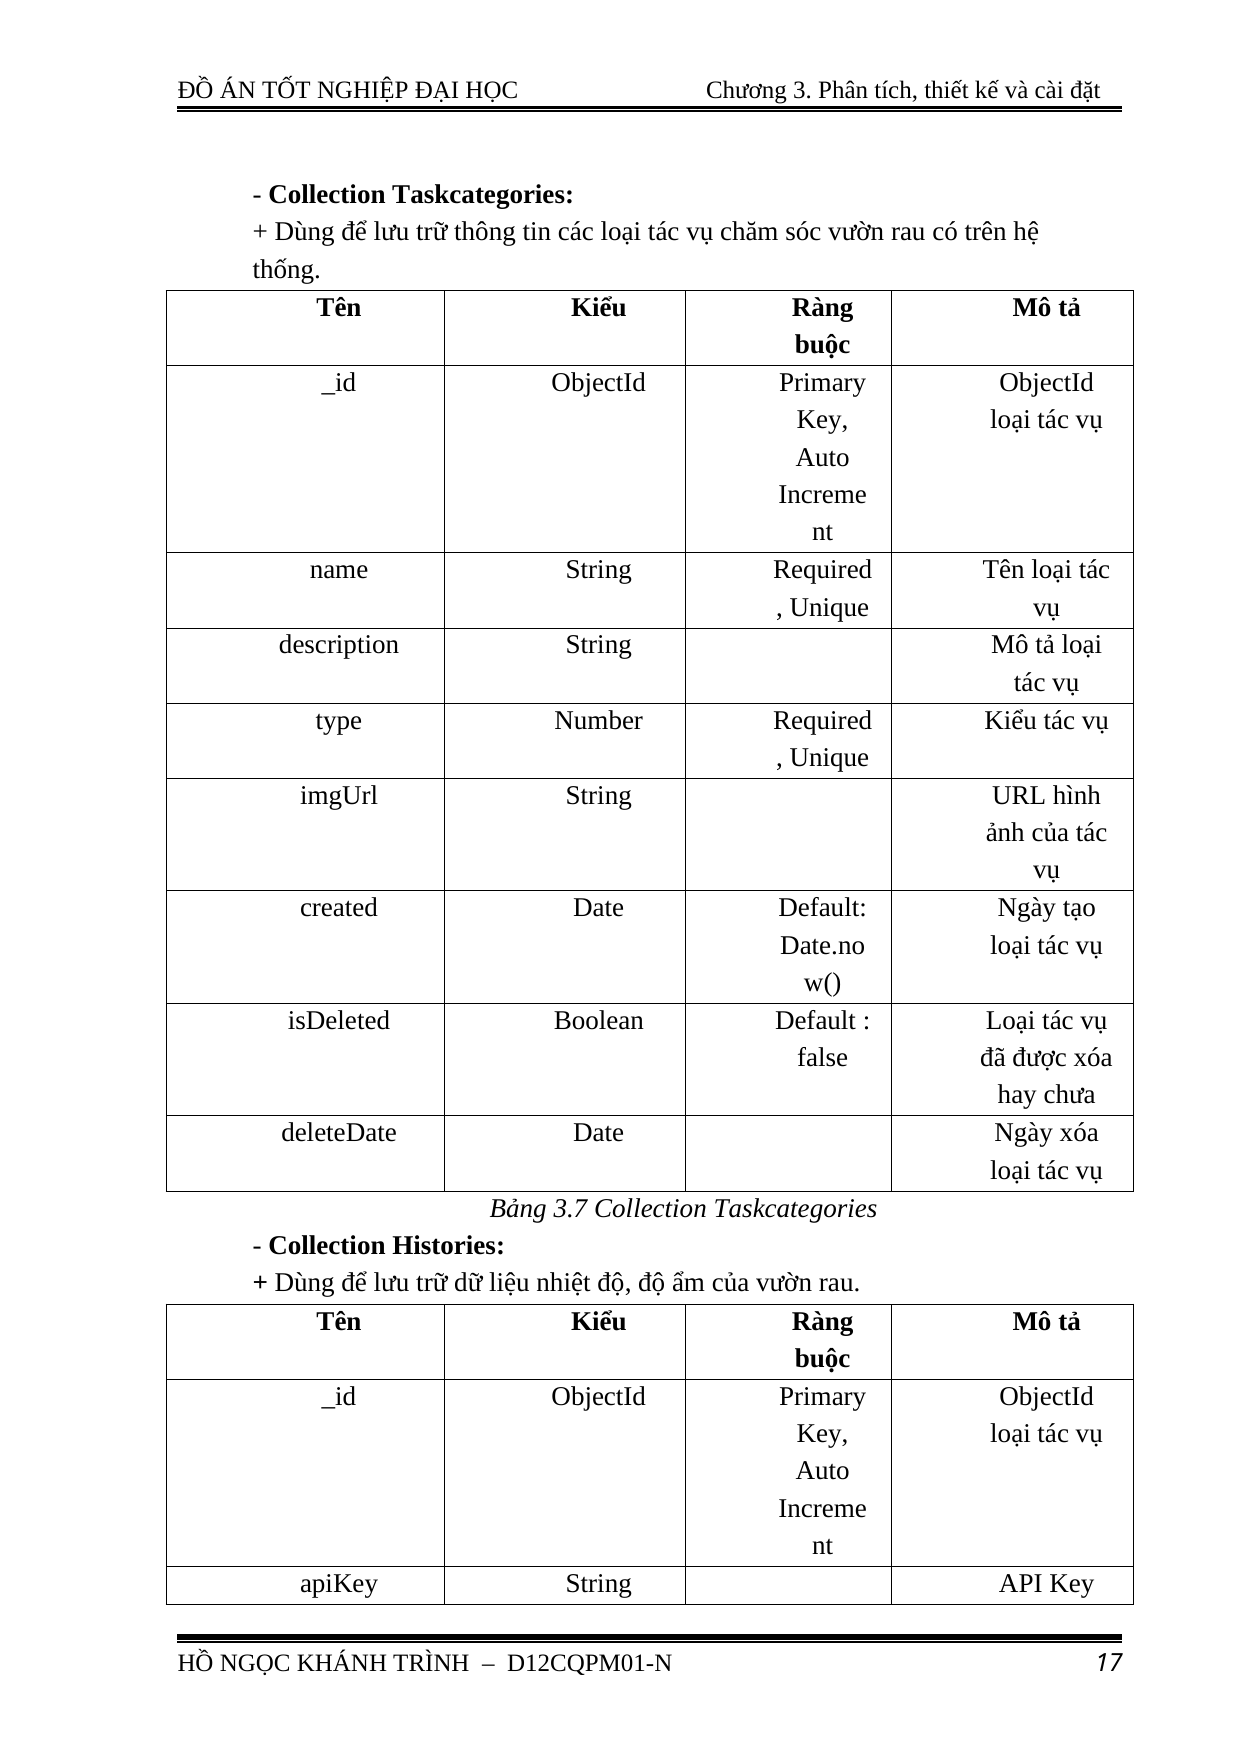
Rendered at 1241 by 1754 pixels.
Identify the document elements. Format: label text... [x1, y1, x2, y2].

table_cell [686, 1567, 891, 1604]
text Bảng 3.7 Collection Taskcategories [252, 1192, 1114, 1223]
table_cell type [167, 704, 444, 778]
table_cell _id [167, 1380, 444, 1566]
table_cell description [167, 629, 444, 703]
table_header Kiểu [445, 291, 685, 365]
table_cell String [445, 1567, 685, 1604]
table_cell ObjectId loại tác vụ [892, 366, 1133, 552]
table_cell String [445, 629, 685, 703]
table_header Tên [167, 1305, 444, 1379]
table_cell Number [445, 704, 685, 778]
table_cell URL hình ảnh của tác vụ [892, 779, 1133, 890]
table_cell Date [445, 1116, 685, 1191]
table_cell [892, 1567, 1133, 1604]
table_cell [686, 1116, 891, 1191]
table_cell name [167, 553, 444, 627]
table_cell Loại tác vụ đã được xóa hay chưa [892, 1004, 1133, 1115]
table_cell Tên loại tác vụ [892, 553, 1133, 627]
table_cell apiKey [167, 1567, 444, 1604]
table_cell [686, 779, 891, 890]
table_cell ObjectId [445, 366, 685, 552]
table_cell [686, 629, 891, 703]
table_cell Default : false [686, 1004, 891, 1115]
table_cell deleteDate [167, 1116, 444, 1191]
table_cell ObjectId loại tác vụ [892, 1380, 1133, 1566]
table_header Tên [167, 291, 444, 365]
text - Collection Taskcategories: [252, 178, 1114, 209]
table_header Ràng buộc [686, 291, 891, 365]
table_cell Mô tả loại tác vụ [892, 629, 1133, 703]
table_cell ObjectId [445, 1380, 685, 1566]
table_cell created [167, 891, 444, 1003]
table_cell Boolean [445, 1004, 685, 1115]
table_cell String [445, 553, 685, 627]
table_cell Primary Key, Auto Increment [686, 366, 891, 552]
table_cell Date [445, 891, 685, 1003]
table_cell Required, Unique [686, 553, 891, 627]
table_cell _id [167, 366, 444, 552]
table_cell isDeleted [167, 1004, 444, 1115]
table_header Ràng buộc [686, 1305, 891, 1379]
table_cell Ngày tạo loại tác vụ [892, 891, 1133, 1003]
table_cell Ngày xóa loại tác vụ [892, 1116, 1133, 1191]
text + Dùng để lưu trữ thông tin các loại tác vụ chăm sóc vườn rau có trên hệ thống. [252, 215, 1114, 284]
table_cell Primary Key, Auto Increment [686, 1380, 891, 1566]
text - Collection Histories: [252, 1229, 1114, 1260]
table_cell imgUrl [167, 779, 444, 890]
table_cell Required, Unique [686, 704, 891, 778]
table_header Kiểu [445, 1305, 685, 1379]
text + Dùng để lưu trữ dữ liệu nhiệt độ, độ ẩm của vườn rau. [252, 1266, 1114, 1297]
table_header Mô tả [892, 291, 1133, 365]
table_cell Kiểu tác vụ [892, 704, 1133, 778]
table_cell Default: Date.now() [686, 891, 891, 1003]
table_cell String [445, 779, 685, 890]
table_header Mô tả [892, 1305, 1133, 1379]
